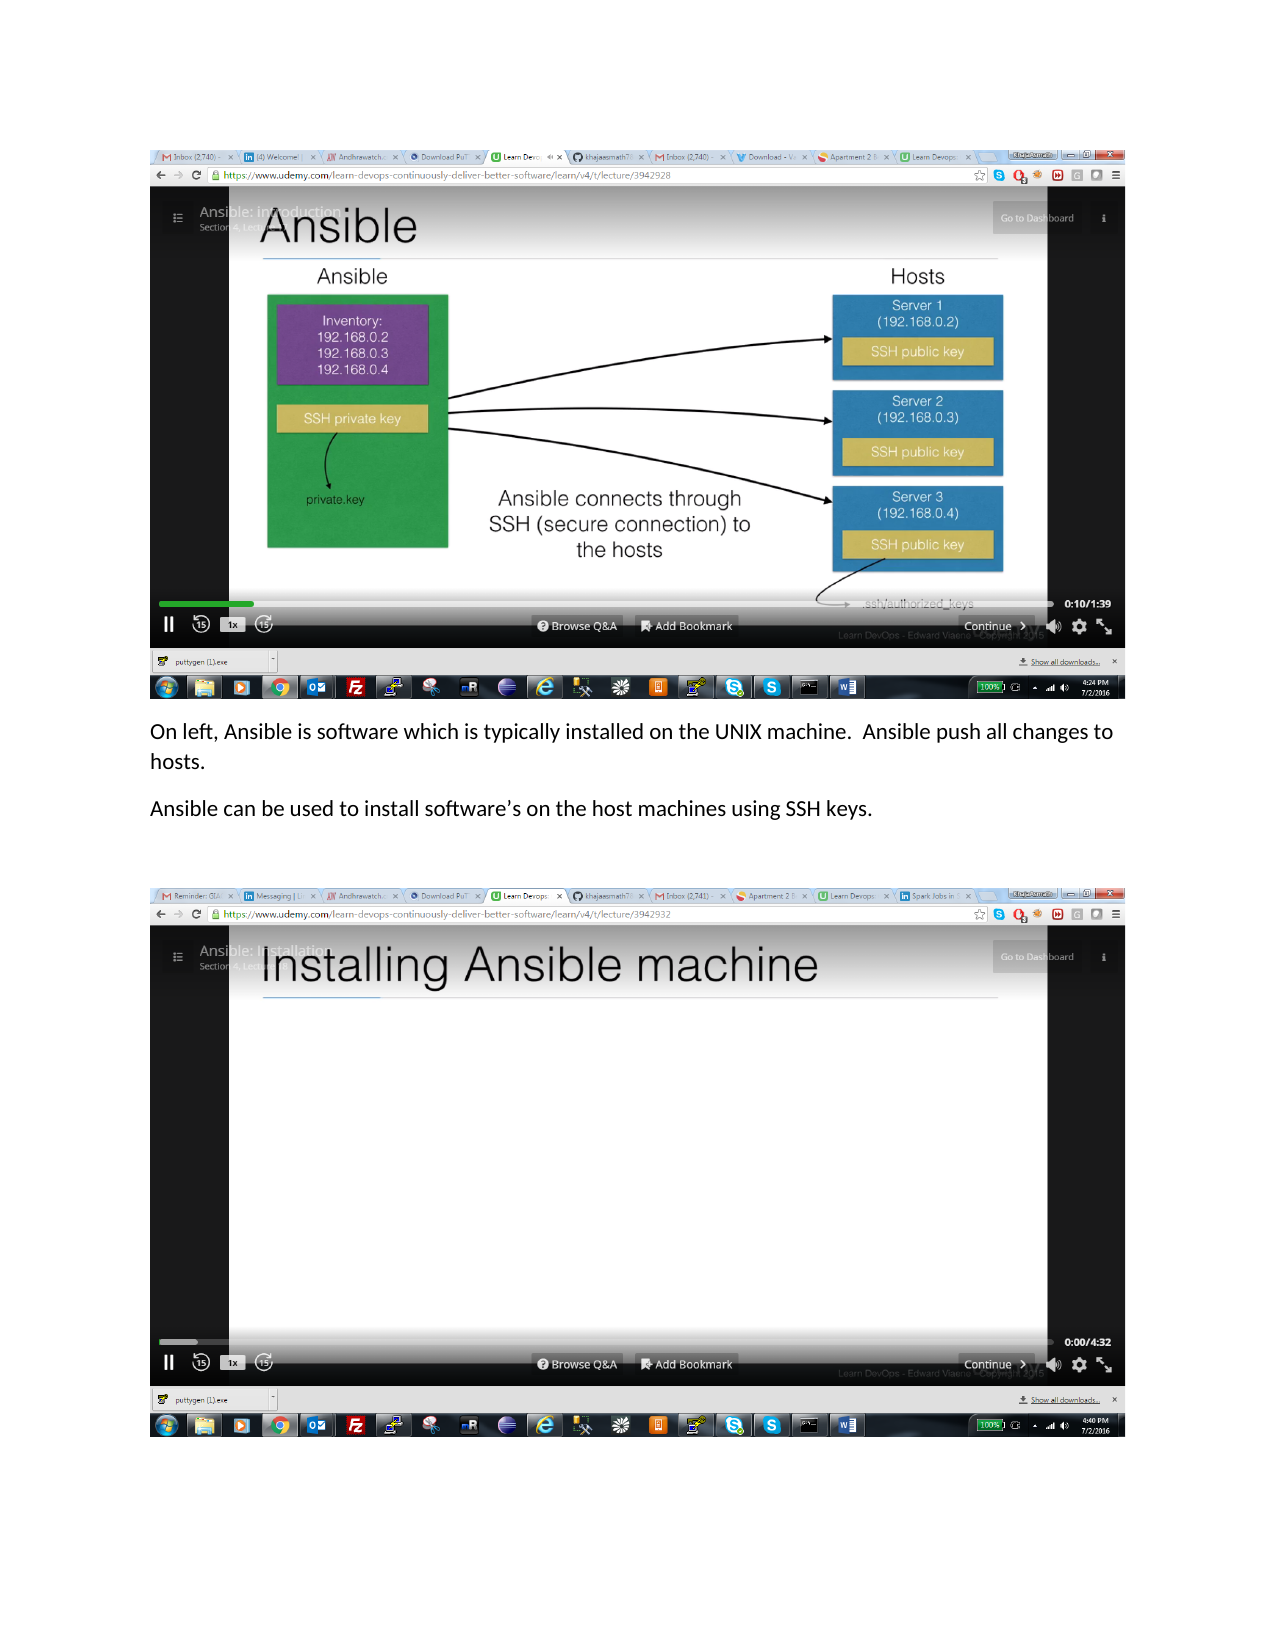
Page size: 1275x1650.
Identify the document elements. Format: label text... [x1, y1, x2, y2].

picture [150, 888, 1125, 1437]
text Ansible can be used to install software’s on the host machines using SSH keys. [150, 794, 1125, 822]
text On left, Ansible is software which is typically installed on the UNIX machine. Ansible push all changes to hosts. [150, 717, 1125, 776]
picture [150, 150, 1125, 699]
